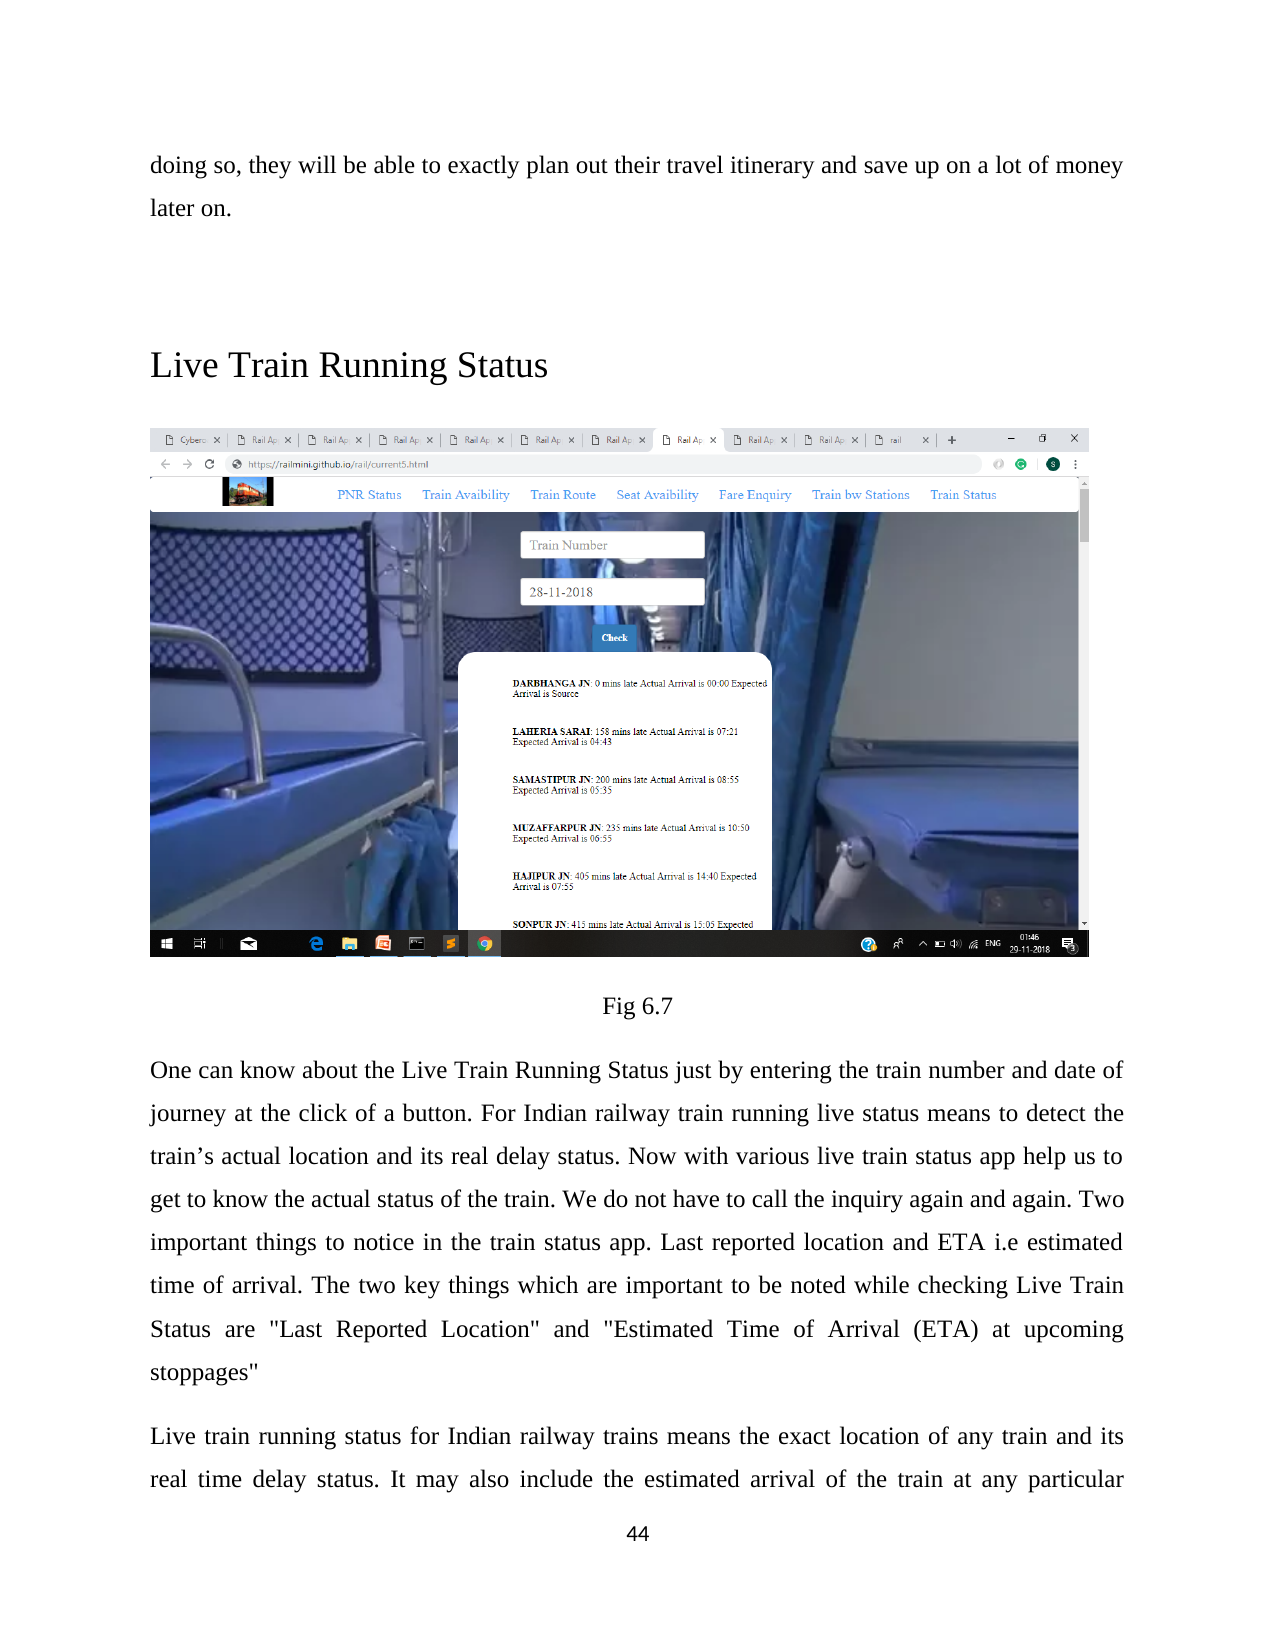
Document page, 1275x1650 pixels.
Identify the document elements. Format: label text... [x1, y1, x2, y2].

picture [150, 428, 1089, 957]
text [150, 150, 1125, 222]
text One can know about the Live Train Running Status just by entering the train number and date of journey at the click of a button. For Indian railway train running live status means to detect the train’s actual location and its real delay status. Now with various live train status app help us to get to know the actual status of the train. We do not have to call the inquiry again and again. Two important things to notice in the train status app. Last reported location and ETA i.e estimated time of arrival. The two key things which are important to be noted while checking Live Train Status are "Last Reported Location" and "Estimated Time of Arrival (ETA) at upcoming stoppages" [150, 1055, 1125, 1386]
text Live Train Running Status [150, 343, 1125, 386]
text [150, 1421, 1125, 1493]
text Fig 6.7 [150, 991, 1125, 1020]
